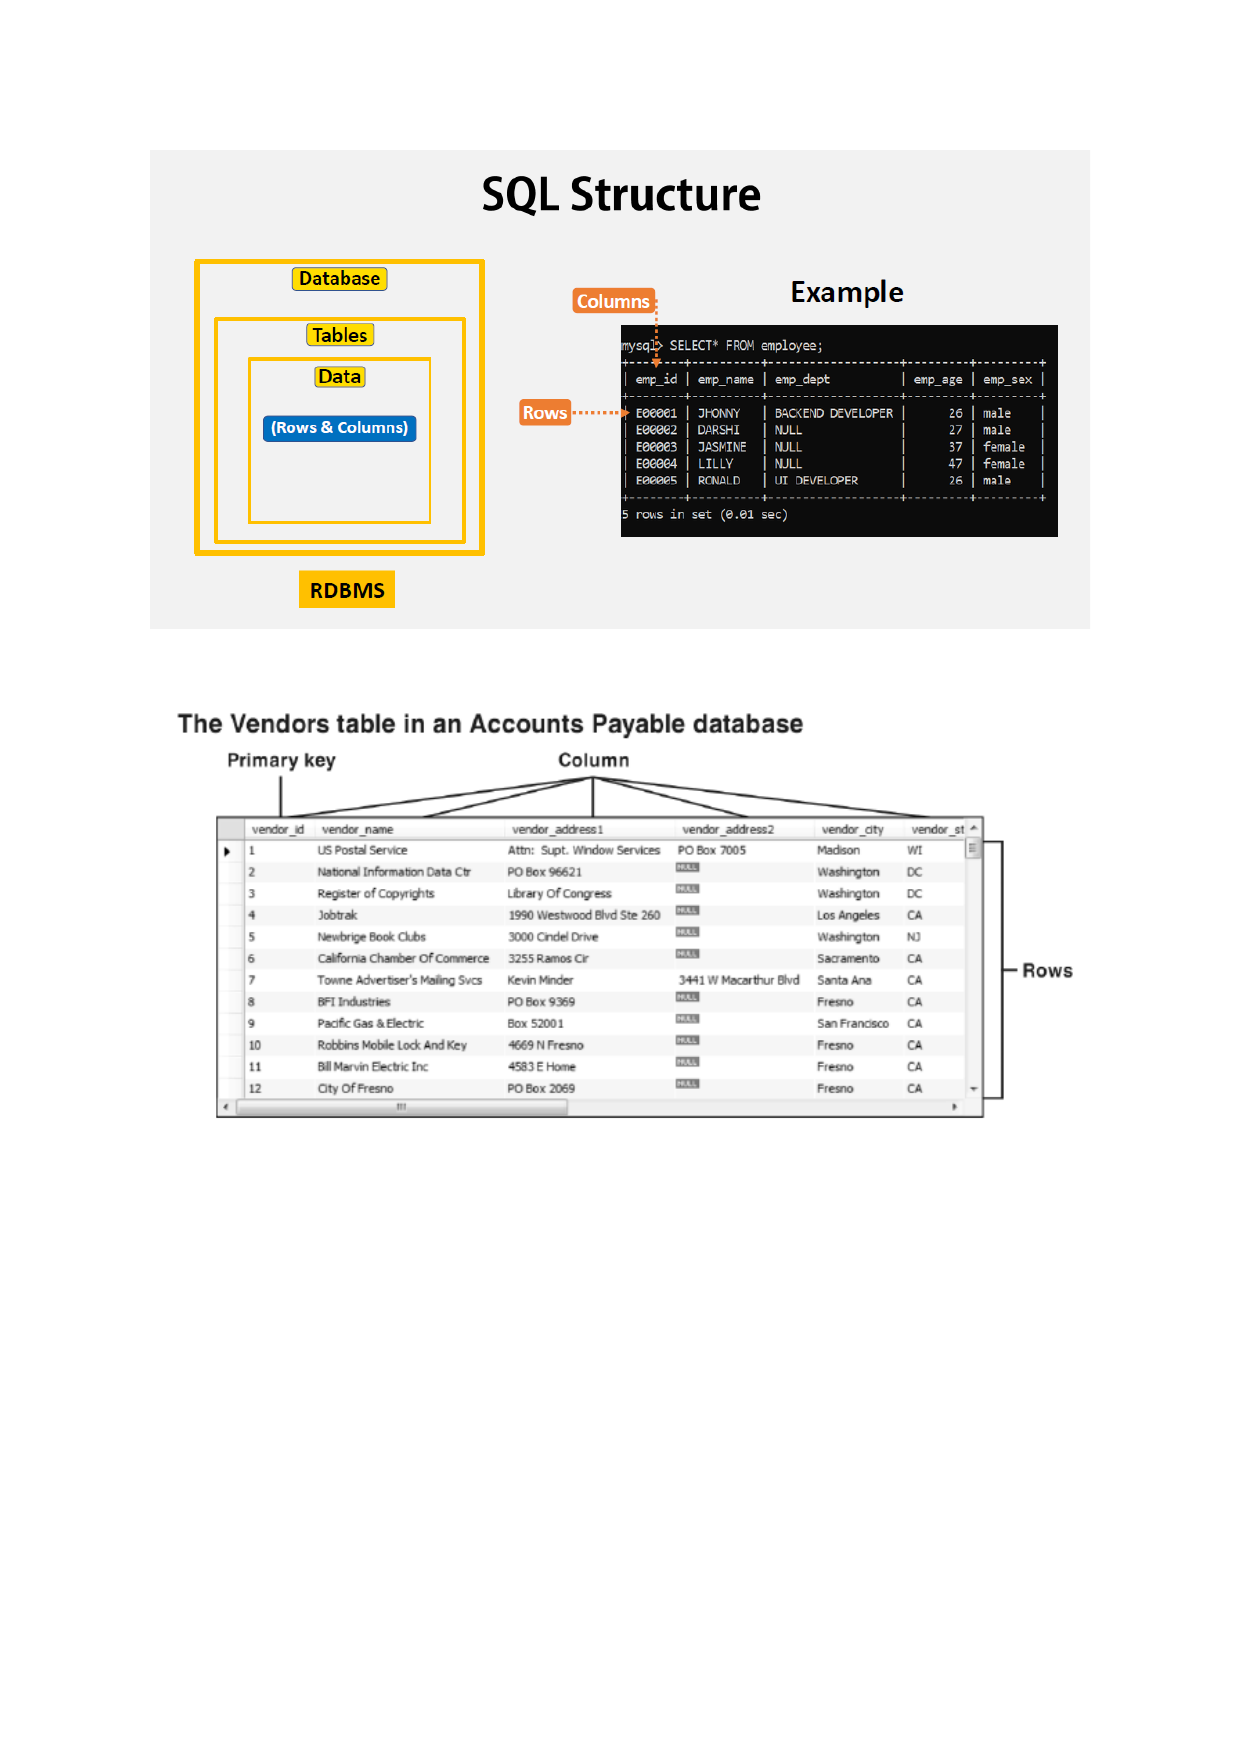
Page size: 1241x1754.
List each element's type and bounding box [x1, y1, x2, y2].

picture [150, 694, 1091, 1143]
picture [150, 150, 1091, 629]
